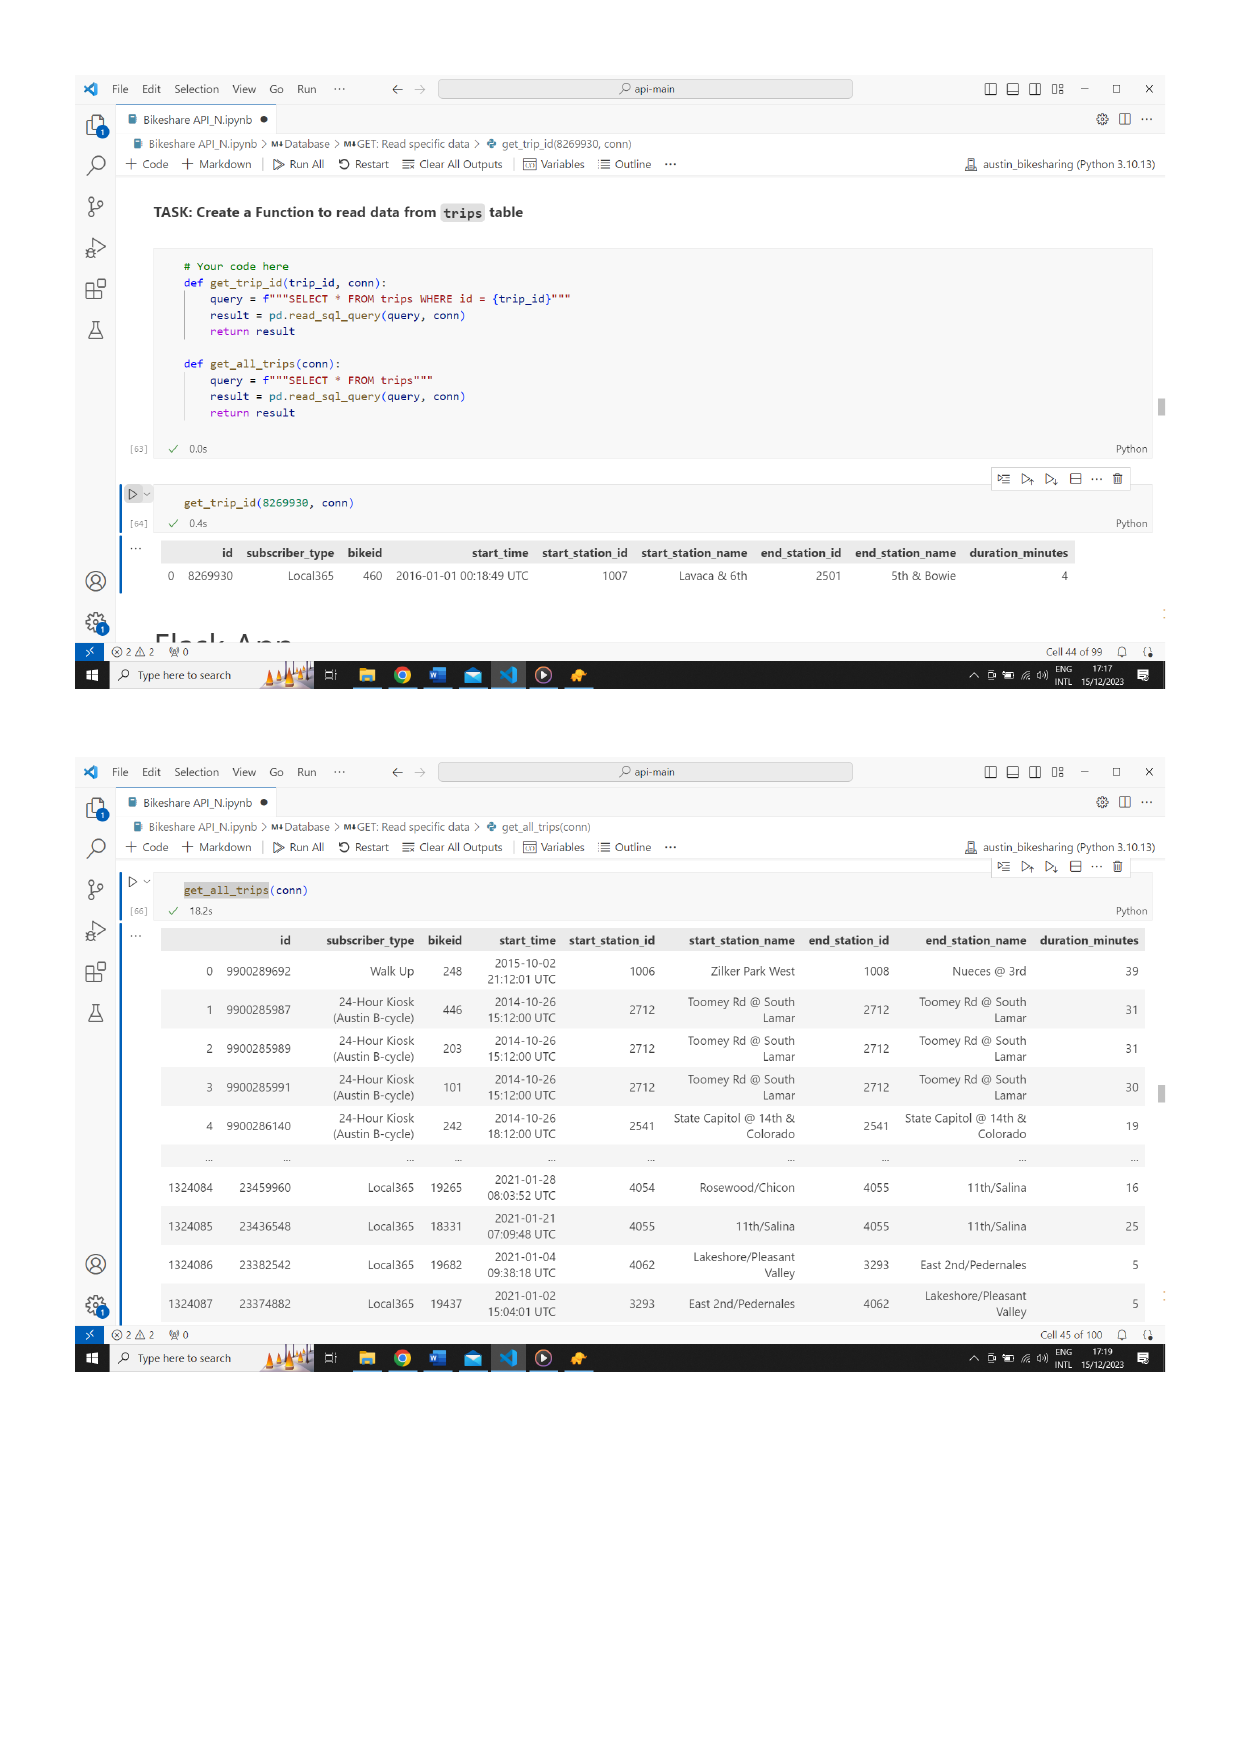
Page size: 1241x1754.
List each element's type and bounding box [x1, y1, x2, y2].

picture [75, 757, 1166, 1372]
picture [75, 75, 1166, 689]
